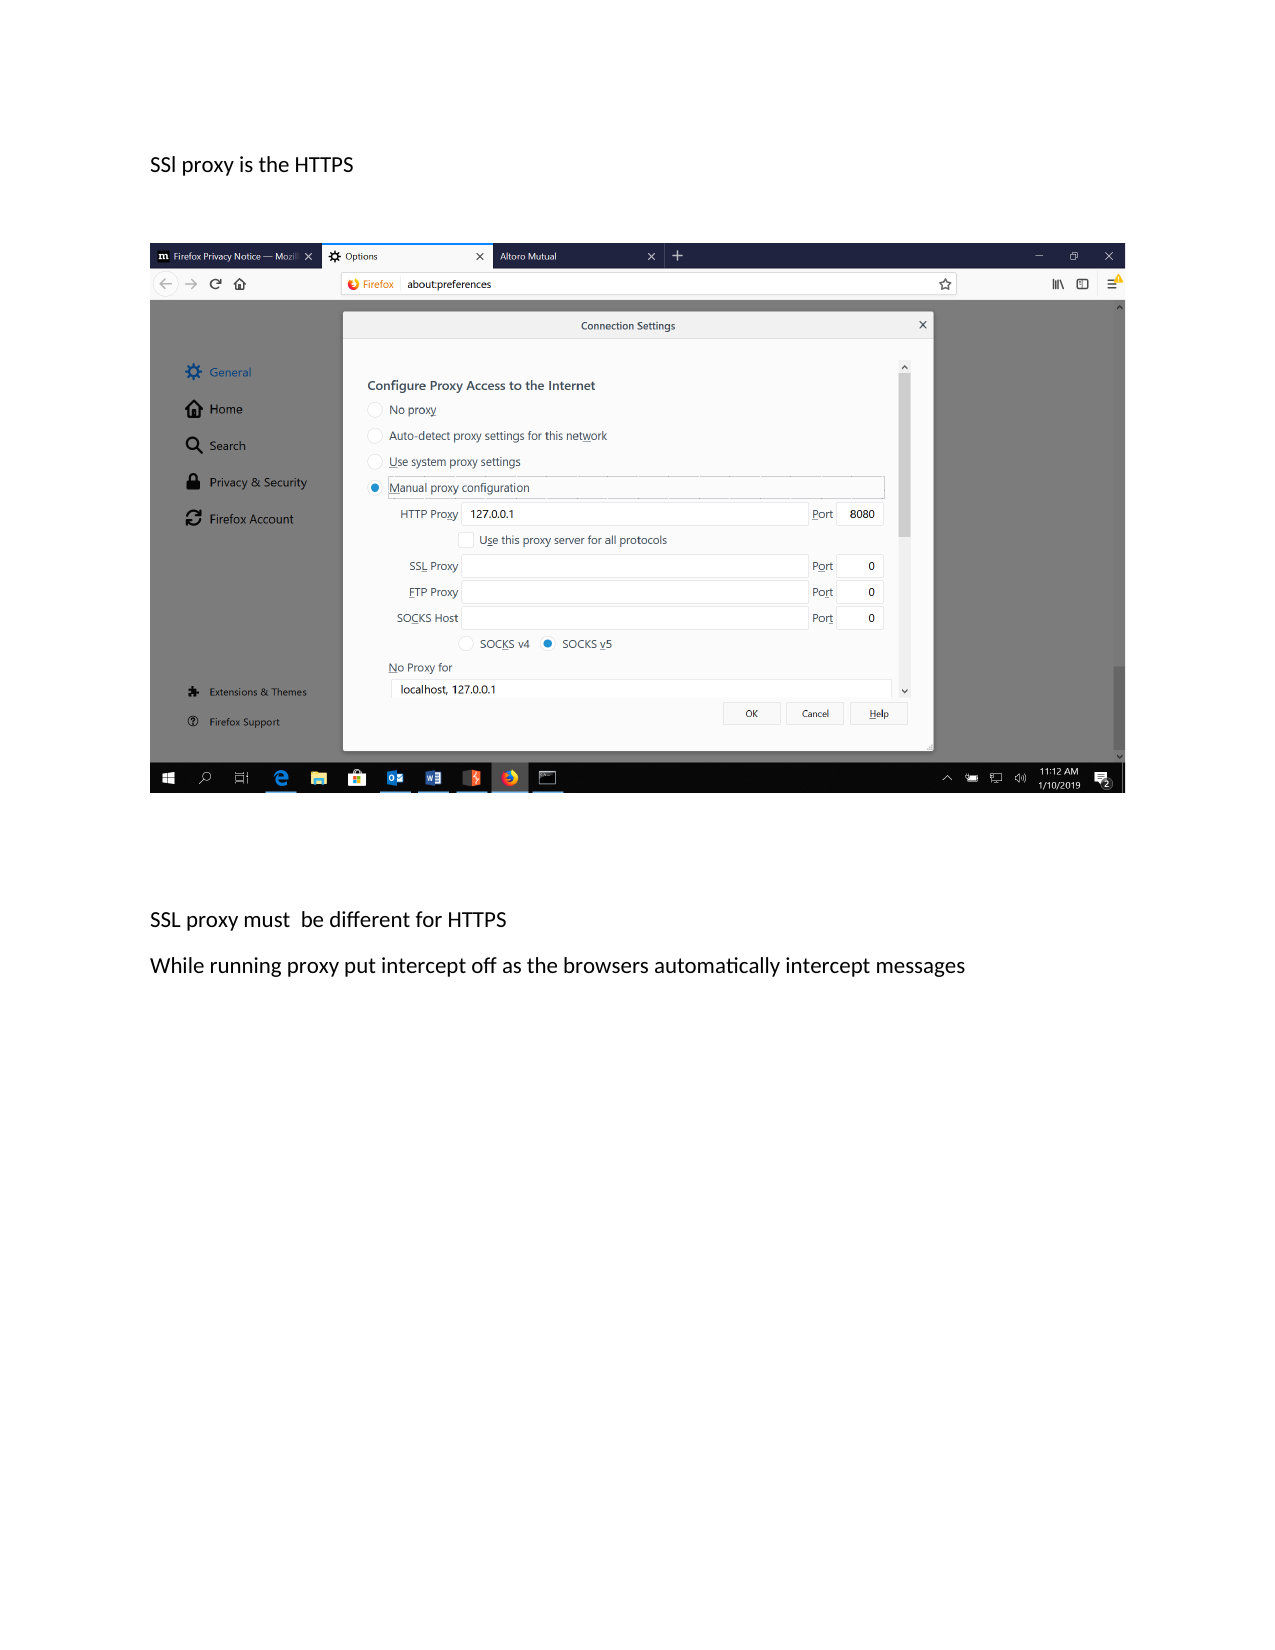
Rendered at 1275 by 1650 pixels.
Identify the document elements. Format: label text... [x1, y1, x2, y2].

text While running proxy put intercept off as the browsers automatically intercept messages [150, 952, 1125, 980]
text SSl proxy is the HTTPS [150, 150, 1125, 178]
text SSL proxy must be different for HTTPS [150, 905, 1125, 933]
picture [150, 243, 1125, 793]
